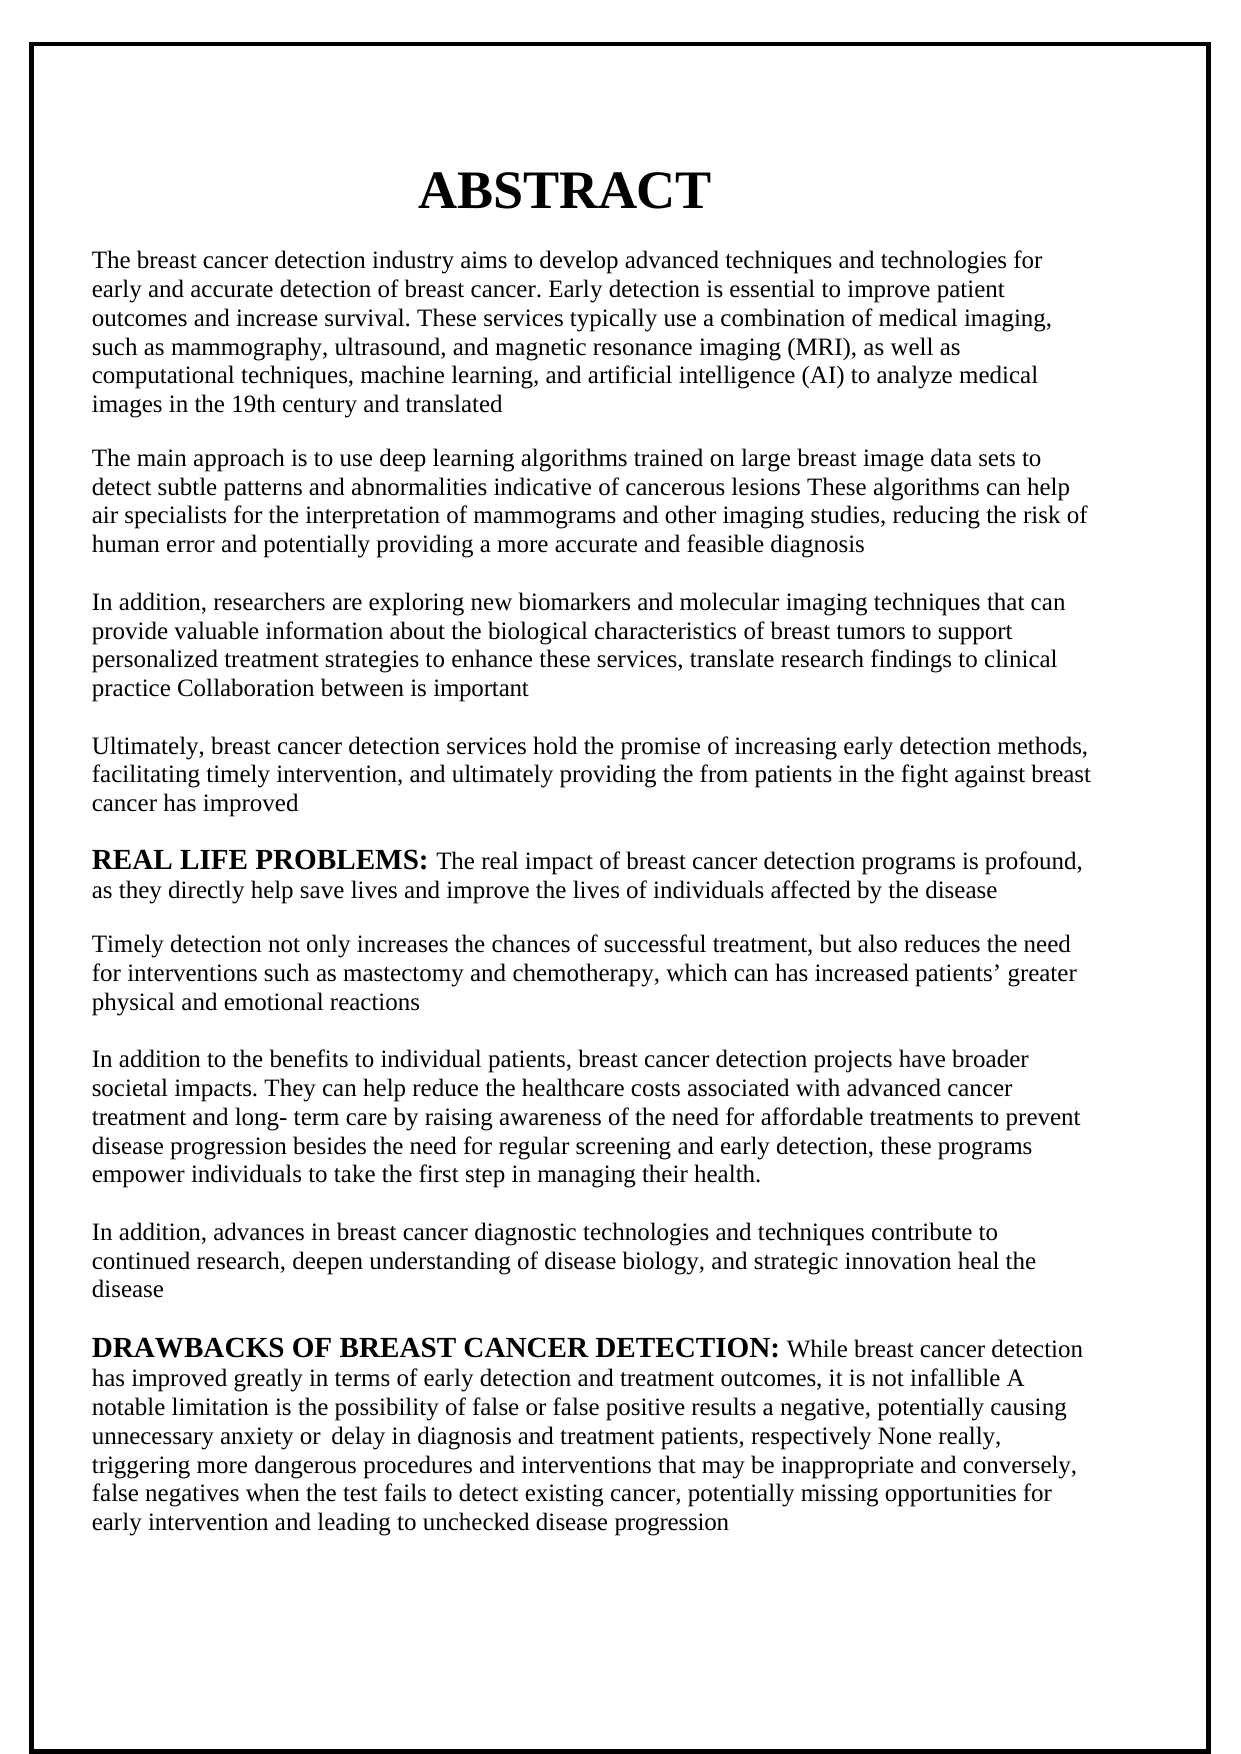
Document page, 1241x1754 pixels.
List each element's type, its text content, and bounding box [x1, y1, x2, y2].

text The main approach is to use deep learning algorithms trained on large breast image data sets to detect subtle patterns and abnormalities indicative of cancerous lesions These algorithms can help air specialists for the interpretation of mammograms and other imaging studies, reducing the risk of human error and potentially providing a more accurate and feasible diagnosis [92, 443, 1092, 558]
text In addition to the benefits to individual patients, breast cancer detection projects have broader societal impacts. They can help reduce the healthcare costs associated with advanced cancer treatment and long- term care by raising awareness of the need for affordable treatments to prevent disease progression besides the need for regular screening and early detection, these programs empower individuals to take the first step in managing their health. [92, 1044, 1092, 1188]
subtitle ABSTRACT [75, 158, 1055, 220]
text The breast cancer detection industry aims to develop advanced techniques and technologies for early and accurate detection of breast cancer. Early detection is essential to improve patient outcomes and increase survival. These services typically use a combination of medical imaging, such as mammography, ultrasound, and magnetic resonance imaging (MRI), as well as computational techniques, machine learning, and artificial intelligence (AI) to analyze medical images in the 19th century and translated [92, 246, 1092, 418]
text In addition, advances in breast cancer diagnostic technologies and techniques contribute to continued research, deepen understanding of disease biology, and strategic innovation heal the disease [92, 1217, 1092, 1303]
text REAL LIFE PROBLEMS: The real impact of breast cancer detection programs is profound, as they directly help save lives and improve the lives of individuals affected by the disease [92, 842, 1092, 904]
text DRAWBACKS OF BREAST CANCER DETECTION: While breast cancer detection has improved greatly in terms of early detection and treatment outcomes, it is not infallible A notable limitation is the possibility of false or false positive results a negative, potentially causing unnecessary anxiety or delay in diagnosis and treatment patients, respectively None really, triggering more dangerous procedures and interventions that may be inappropriate and conversely, false negatives when the test fails to detect existing cancer, potentially missing opportunities for early intervention and leading to unchecked disease progression [92, 1330, 1092, 1536]
text Timely detection not only increases the chances of successful treatment, but also reduces the need for interventions such as mastectomy and chemotherapy, which can has increased patients’ greater physical and emotional reactions [92, 929, 1092, 1016]
text Ultimately, breast cancer detection services hold the promise of increasing early detection methods, facilitating timely intervention, and ultimately providing the from patients in the fight against breast cancer has improved [92, 731, 1092, 817]
text In addition, researchers are exploring new biomarkers and molecular imaging techniques that can provide valuable information about the biological characteristics of breast tumors to support personalized treatment strategies to enhance these services, translate research findings to clinical practice Collaboration between is important [92, 587, 1092, 702]
